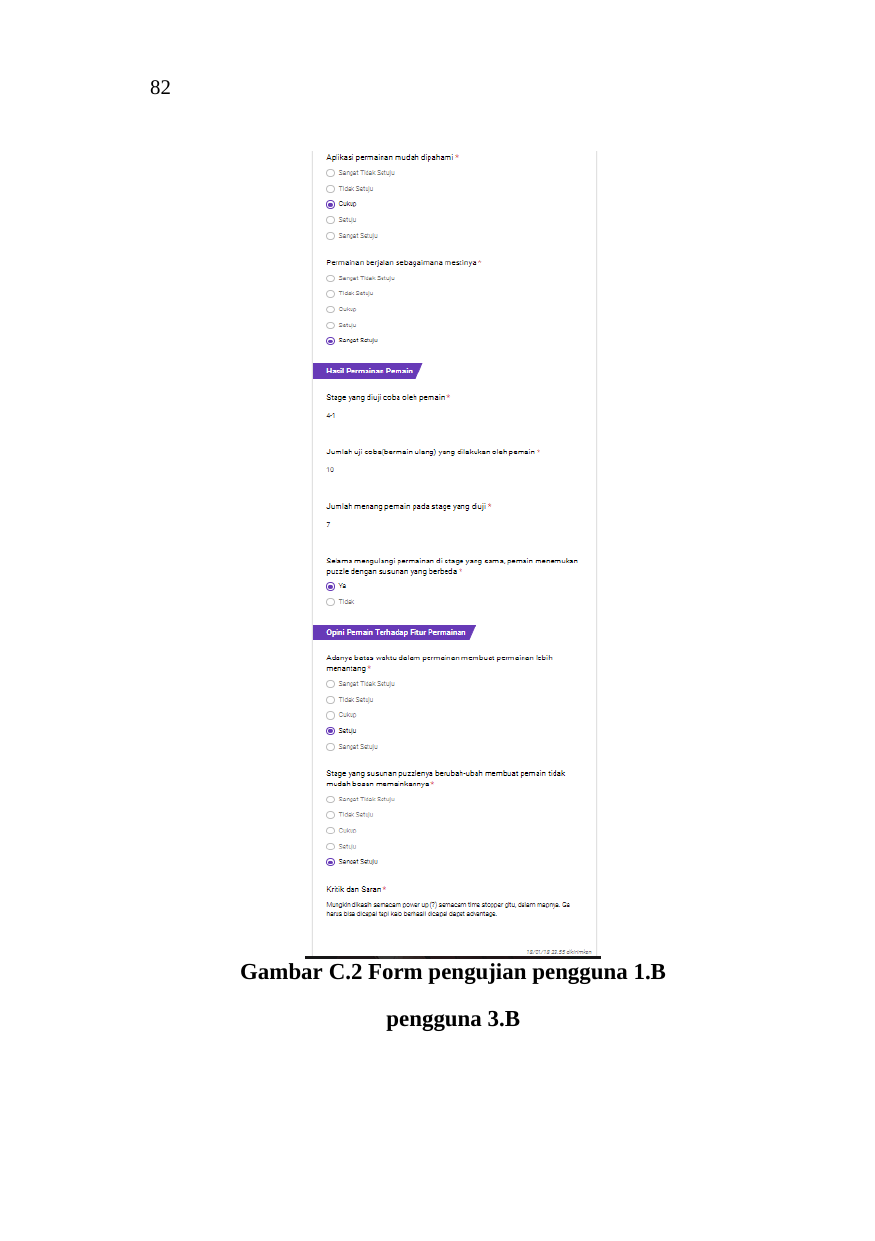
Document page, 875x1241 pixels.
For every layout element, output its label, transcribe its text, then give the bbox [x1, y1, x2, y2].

text Gambar C.2 Form pengujian pengguna 1.B [150, 958, 756, 985]
picture [305, 151, 601, 959]
text pengguna 3.B [150, 1006, 756, 1032]
